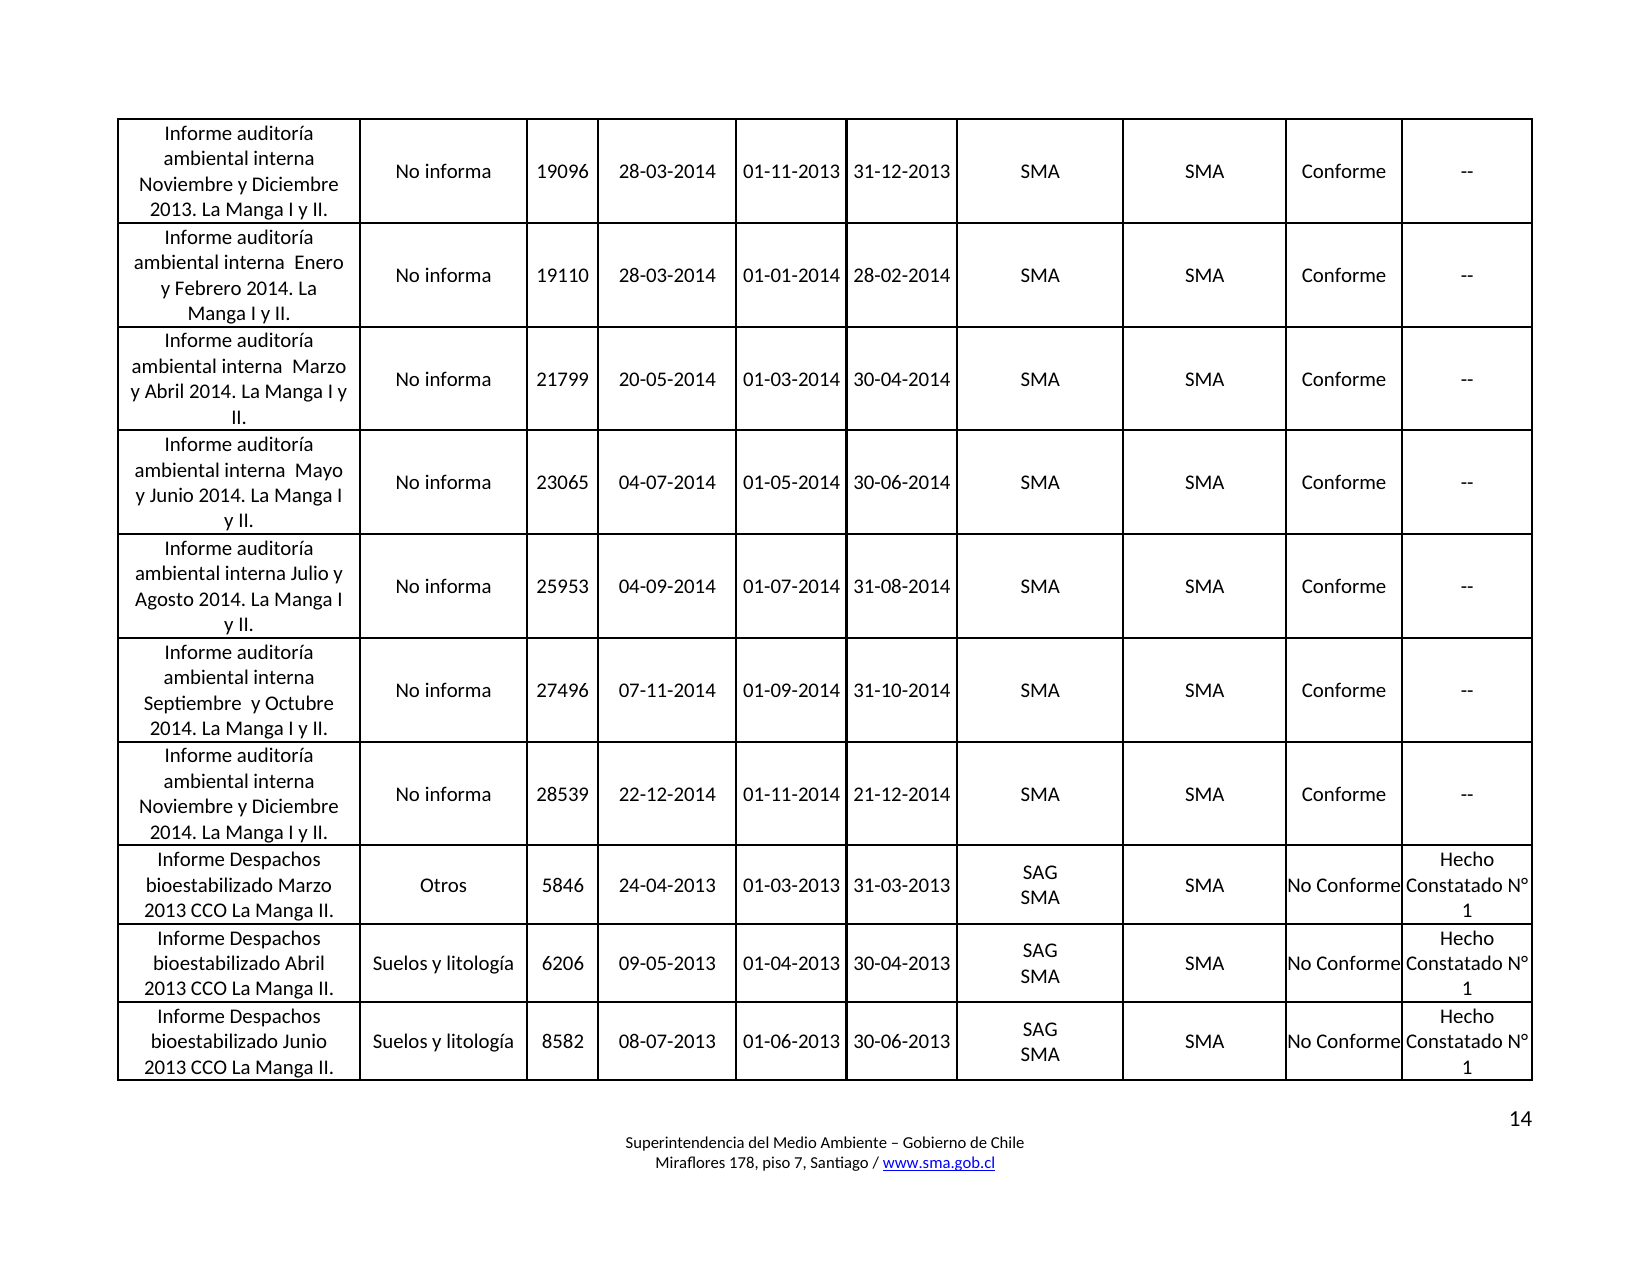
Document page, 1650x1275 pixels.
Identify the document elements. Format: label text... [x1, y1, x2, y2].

table_cell -- [1403, 120, 1531, 222]
table_cell 01-07-2014 [737, 535, 845, 637]
table_cell -- [1403, 431, 1531, 533]
table_cell Conforme [1287, 743, 1401, 844]
table_cell 27496 [528, 639, 597, 741]
table_cell SMA [958, 120, 1122, 222]
table_cell No informa [361, 224, 526, 326]
table_cell No Conforme [1287, 1003, 1401, 1079]
table_cell 31-08-2014 [848, 535, 956, 637]
table_cell SMA [1124, 120, 1285, 222]
table_cell Conforme [1287, 639, 1401, 741]
table_cell No informa [361, 639, 526, 741]
table_cell No Conforme [1287, 925, 1401, 1001]
table_cell 01-11-2013 [737, 120, 845, 222]
table_cell -- [1403, 535, 1531, 637]
table_cell 19110 [528, 224, 597, 326]
table_cell 01-11-2014 [737, 743, 845, 844]
table_cell 28-02-2014 [848, 224, 956, 326]
table_cell Hecho Constatado N° 1 [1403, 846, 1531, 923]
table_cell 01-03-2013 [737, 846, 845, 923]
table_cell 09-05-2013 [599, 925, 735, 1001]
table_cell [1403, 1003, 1531, 1079]
table_cell 01-05-2014 [737, 431, 845, 533]
table_cell Suelos y litología [361, 1003, 526, 1079]
table_cell 01-03-2014 [737, 328, 845, 429]
table_cell 8582 [528, 1003, 597, 1079]
table_cell 28-03-2014 [599, 224, 735, 326]
table_cell Conforme [1287, 328, 1401, 429]
table_cell No informa [361, 743, 526, 844]
table_cell Informe auditoría ambiental interna Mayo y Junio 2014. La Manga I y II. [119, 431, 359, 533]
table_cell 21-12-2014 [848, 743, 956, 844]
table_cell SAG SMA [958, 1003, 1122, 1079]
table_cell SMA [1124, 328, 1285, 429]
table_cell 31-10-2014 [848, 639, 956, 741]
table_cell 30-06-2013 [848, 1003, 956, 1079]
table_cell 20-05-2014 [599, 328, 735, 429]
table_cell Otros [361, 846, 526, 923]
table_cell Suelos y litología [361, 925, 526, 1001]
table_cell 31-12-2013 [848, 120, 956, 222]
table_cell SMA [958, 639, 1122, 741]
table_cell SMA [1124, 846, 1285, 923]
table_cell Informe auditoría ambiental interna Septiembre y Octubre 2014. La Manga I y II. [119, 639, 359, 741]
table_cell SMA [1124, 431, 1285, 533]
table_cell SMA [1124, 743, 1285, 844]
table_cell 30-04-2013 [848, 925, 956, 1001]
table_cell 01-04-2013 [737, 925, 845, 1001]
table_cell No informa [361, 431, 526, 533]
table_cell Informe auditoría ambiental interna Noviembre y Diciembre 2014. La Manga I y II. [119, 743, 359, 844]
table_cell No informa [361, 120, 526, 222]
table_cell Hecho Constatado N° 1 [1403, 925, 1531, 1001]
table_cell 04-09-2014 [599, 535, 735, 637]
table_cell 6206 [528, 925, 597, 1001]
table_cell SMA [958, 328, 1122, 429]
table_cell Informe auditoría ambiental interna Julio y Agosto 2014. La Manga I y II. [119, 535, 359, 637]
table_cell Informe Despachos bioestabilizado Marzo 2013 CCO La Manga II. [119, 846, 359, 923]
table_cell -- [1403, 224, 1531, 326]
table_cell Informe auditoría ambiental interna Marzo y Abril 2014. La Manga I y II. [119, 328, 359, 429]
table_cell SMA [958, 224, 1122, 326]
table_cell 28-03-2014 [599, 120, 735, 222]
table_cell Conforme [1287, 224, 1401, 326]
table_cell SMA [1124, 224, 1285, 326]
table_cell SMA [1124, 535, 1285, 637]
table_cell 01-06-2013 [737, 1003, 845, 1079]
table_cell Informe Despachos bioestabilizado Junio 2013 CCO La Manga II. [119, 1003, 359, 1079]
table_cell SAG SMA [958, 846, 1122, 923]
table_cell SMA [958, 743, 1122, 844]
table_cell 07-11-2014 [599, 639, 735, 741]
table_cell 21799 [528, 328, 597, 429]
table_cell -- [1403, 328, 1531, 429]
table_cell 30-06-2014 [848, 431, 956, 533]
table_cell Conforme [1287, 120, 1401, 222]
table_cell No Conforme [1287, 846, 1401, 923]
table_cell 01-09-2014 [737, 639, 845, 741]
table_cell No informa [361, 328, 526, 429]
table_cell 30-04-2014 [848, 328, 956, 429]
table_cell 22-12-2014 [599, 743, 735, 844]
table_cell 01-01-2014 [737, 224, 845, 326]
table_cell 31-03-2013 [848, 846, 956, 923]
table_cell 24-04-2013 [599, 846, 735, 923]
table_cell SMA [1124, 1003, 1285, 1079]
table_cell 28539 [528, 743, 597, 844]
table_cell -- [1403, 639, 1531, 741]
table_cell SMA [958, 431, 1122, 533]
table_cell 04-07-2014 [599, 431, 735, 533]
table_cell SAG SMA [958, 925, 1122, 1001]
table_cell Informe Despachos bioestabilizado Abril 2013 CCO La Manga II. [119, 925, 359, 1001]
table_cell Informe auditoría ambiental interna Enero y Febrero 2014. La Manga I y II. [119, 224, 359, 326]
table_cell Conforme [1287, 535, 1401, 637]
table_cell 5846 [528, 846, 597, 923]
table_cell SMA [1124, 925, 1285, 1001]
table_cell SMA [958, 535, 1122, 637]
table_cell No informa [361, 535, 526, 637]
table_cell 08-07-2013 [599, 1003, 735, 1079]
table_cell 23065 [528, 431, 597, 533]
table_cell Conforme [1287, 431, 1401, 533]
table_cell Informe auditoría ambiental interna Noviembre y Diciembre 2013. La Manga I y II. [119, 120, 359, 222]
table_cell 19096 [528, 120, 597, 222]
table_cell 25953 [528, 535, 597, 637]
table_cell SMA [1124, 639, 1285, 741]
table_cell -- [1403, 743, 1531, 844]
